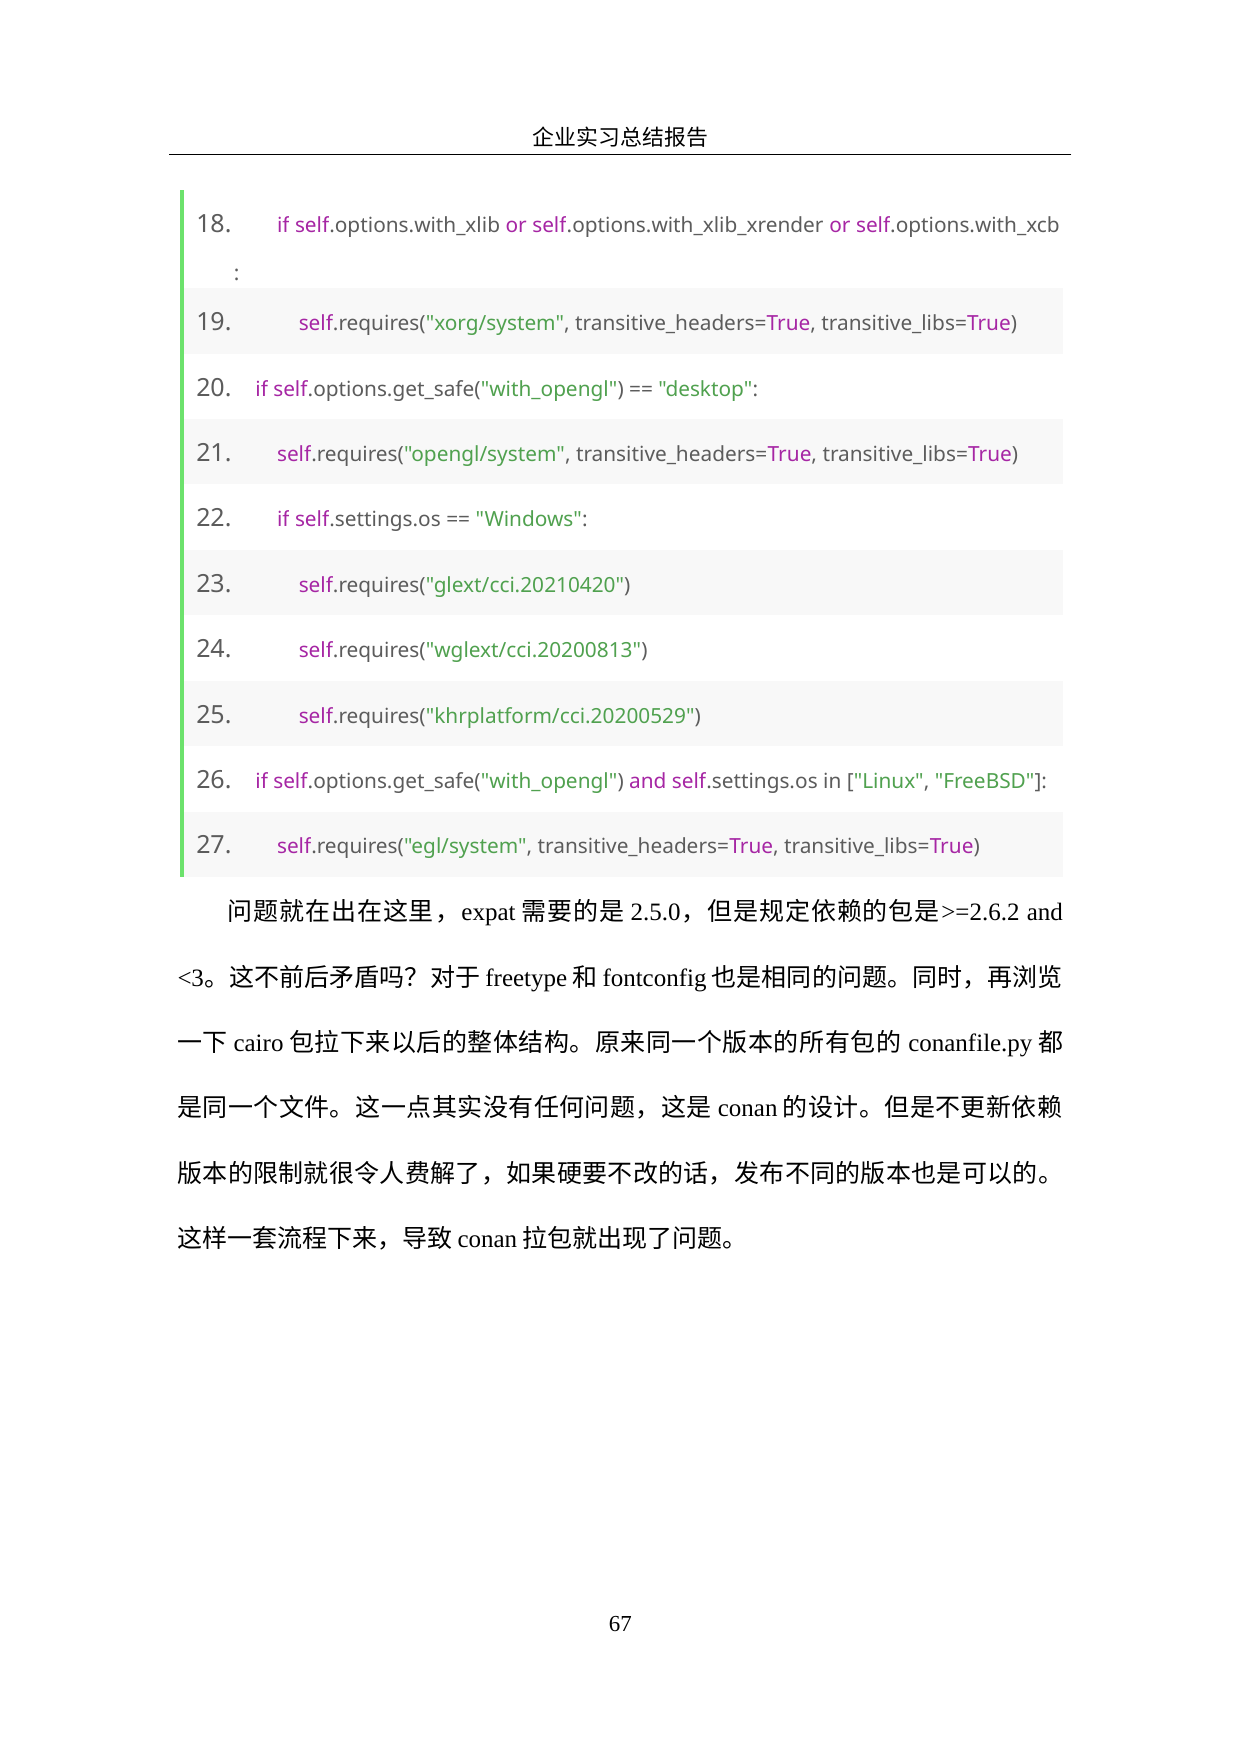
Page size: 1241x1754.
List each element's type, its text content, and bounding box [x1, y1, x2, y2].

list self.requires("khrplatform/cci.20200529") [184, 681, 1063, 746]
list if self.options.get_safe("with_opengl") == "desktop": [184, 354, 1063, 419]
list if self.settings.os == "Windows": [184, 484, 1063, 550]
list if self.options.with_xlib or self.options.with_xlib_xrender or self.options.with_xcb: [184, 190, 1063, 288]
list if self.options.get_safe("with_opengl") and self.settings.os in ["Linux", "FreeBSD"]: [184, 746, 1063, 812]
list self.requires("egl/system", transitive_headers=True, transitive_libs=True) [184, 812, 1063, 877]
list self.requires("opengl/system", transitive_headers=True, transitive_libs=True) [184, 419, 1063, 484]
list self.requires("xorg/system", transitive_headers=True, transitive_libs=True) [184, 288, 1063, 354]
list self.requires("glext/cci.20210420") [184, 550, 1063, 615]
list self.requires("wglext/cci.20200813") [184, 615, 1063, 681]
text 问题就在出在这里，expat需要的是2.5.0，但是规定依赖的包是>=2.6.2 and <3。这不前后矛盾吗？对于freetype和fontconfig也是相同的问题。同时，再浏览一下cairo包拉下来以后的整体结构。原来同一个版本的所有包的conanfile.py都是同一个文件。这一点其实没有任何问题，这是conan的设计。但是不更新依赖版本的限制就很令人费解了，如果硬要不改的话，发布不同的版本也是可以的。这样一套流程下来，导致conan拉包就出现了问题。 [177, 877, 1063, 1269]
